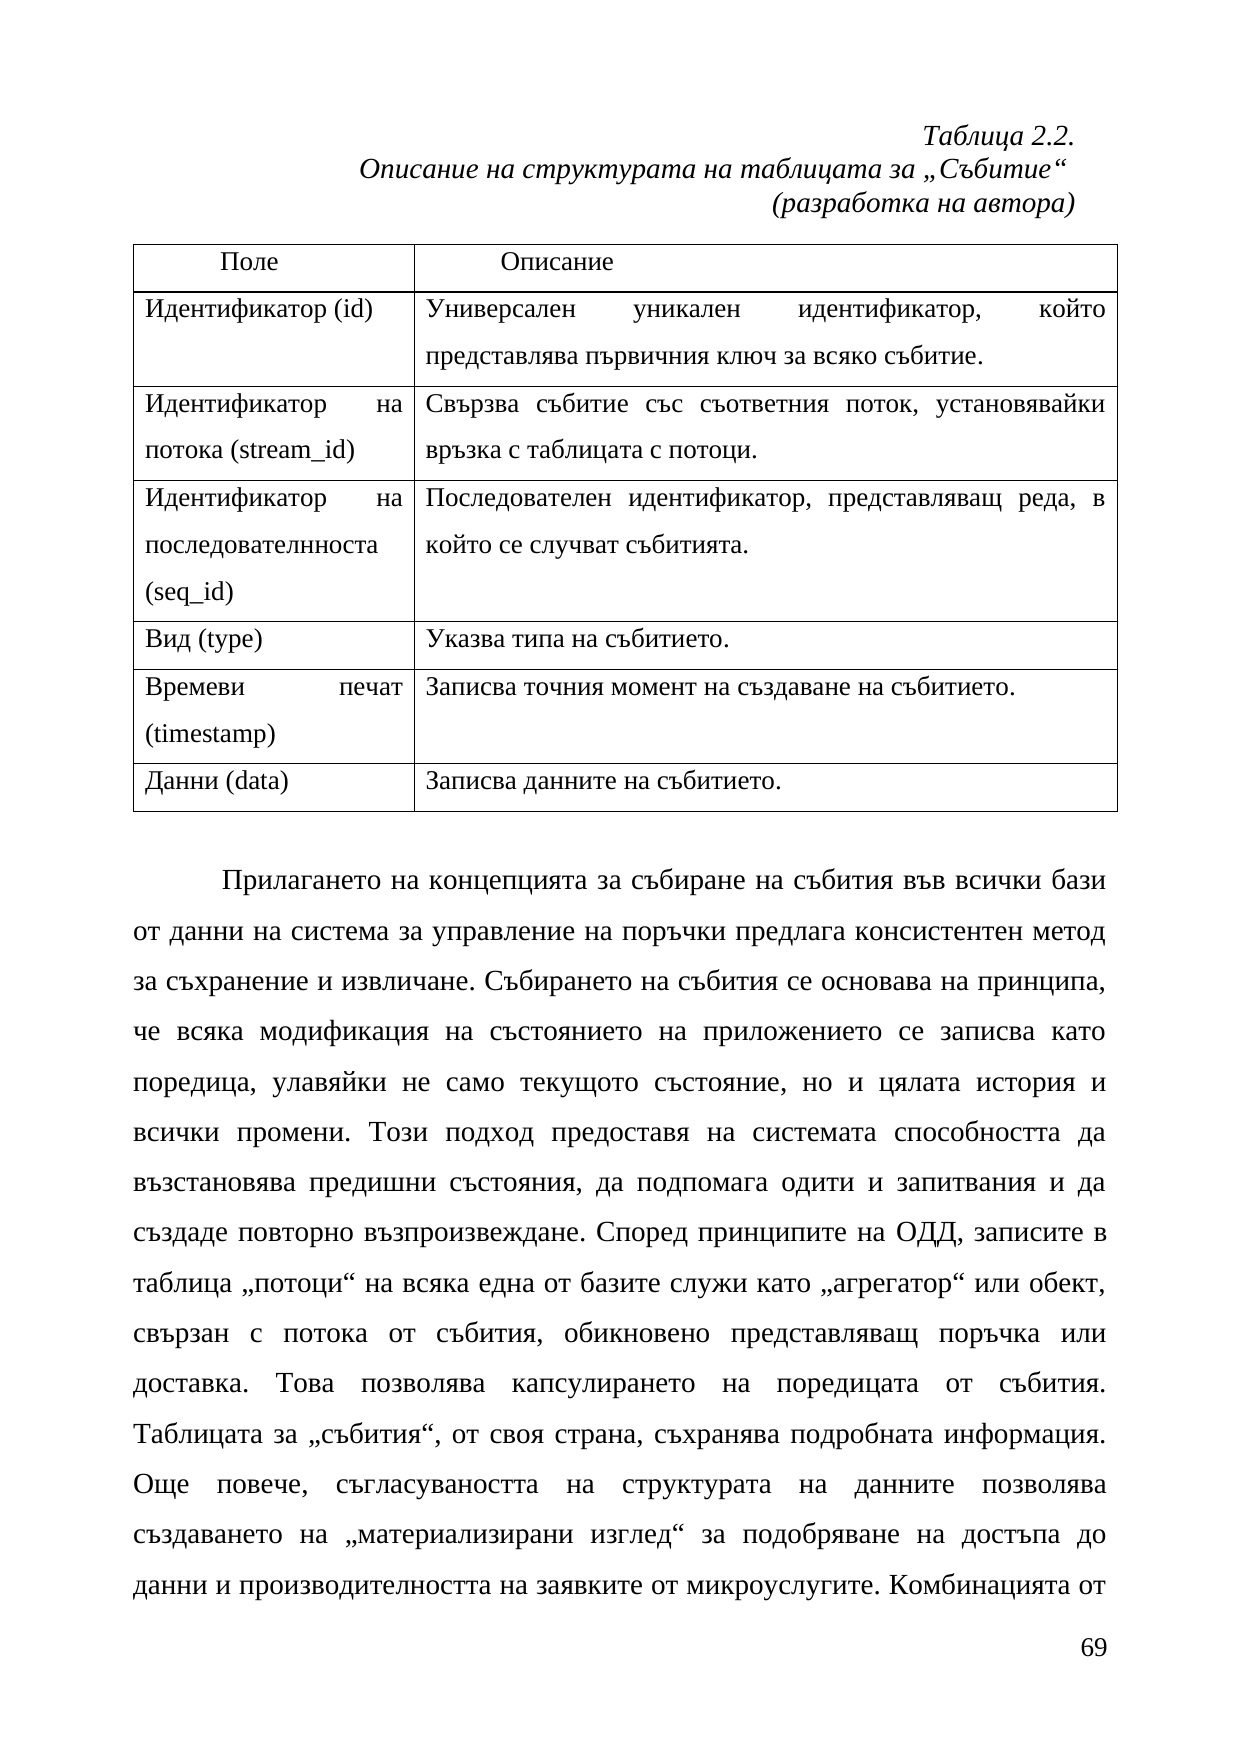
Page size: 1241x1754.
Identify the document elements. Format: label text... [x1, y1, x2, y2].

table_cell Идентификатор (id) [134, 293, 414, 386]
table_cell Времеви печат (timestamp) [134, 670, 414, 763]
table_cell Идентификатор на последователнноста (seq_id) [134, 481, 414, 621]
table_cell Записва данните на събитието. [415, 764, 1117, 811]
table_cell Вид (type) [134, 622, 414, 669]
table_cell Универсален уникален идентификатор, който представлява първичния ключ за всяко събитие. [415, 293, 1117, 386]
table_cell Свързва събитие със съответния поток, установявайки връзка с таблицата с потоци. [415, 387, 1117, 480]
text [133, 862, 1107, 1600]
title Таблица 2.2. Описание на структурата на таблицата за „Събитие“ (разработка на автора) [192, 118, 1078, 219]
table_cell Данни (data) [134, 764, 414, 811]
table_header Поле [134, 245, 414, 291]
table_cell Идентификатор на потока (stream_id) [134, 387, 414, 480]
table_header Описание [415, 245, 1117, 291]
table_cell Записва точния момент на създаване на събитието. [415, 670, 1117, 763]
table_cell Указва типа на събитието. [415, 622, 1117, 669]
table_cell Последователен идентификатор, представляващ реда, в който се случват събитията. [415, 481, 1117, 621]
